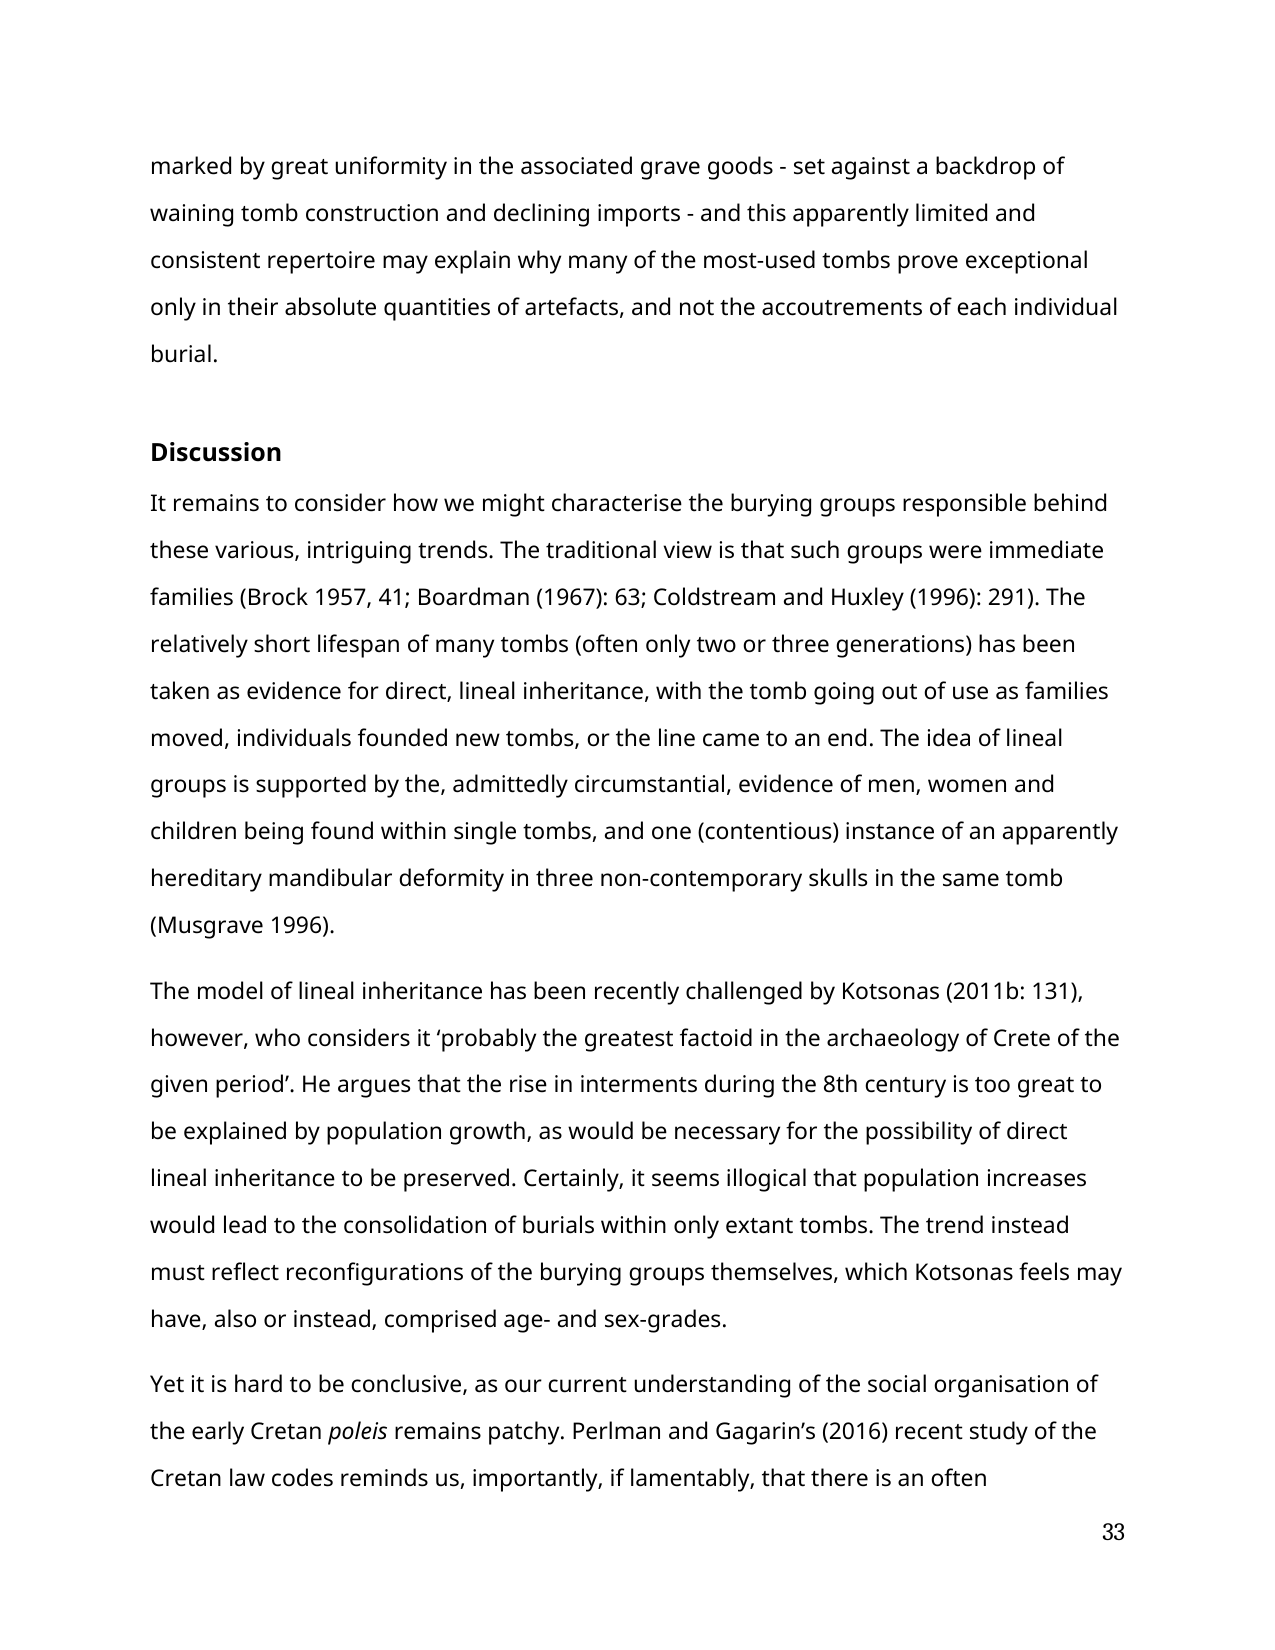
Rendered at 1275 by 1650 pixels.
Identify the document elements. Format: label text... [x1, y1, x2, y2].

subtitle Discussion [150, 434, 1125, 468]
text The model of lineal inheritance has been recently challenged by Kotsonas (2011b: 131), however, who considers it ‘probably the greatest factoid in the archaeology of Crete of the given period’. He argues that the rise in interments during the 8th century is too great to be explained by population growth, as would be necessary for the possibility of direct lineal inheritance to be preserved. Certainly, it seems illogical that population increases would lead to the consolidation of burials within only extant tombs. The trend instead must reflect reconfigurations of the burying groups themselves, which Kotsonas feels may have, also or instead, comprised age- and sex-grades. [150, 975, 1125, 1334]
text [150, 150, 1125, 369]
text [150, 1368, 1125, 1493]
text It remains to consider how we might characterise the burying groups responsible behind these various, intriguing trends. The traditional view is that such groups were immediate families (Brock 1957, 41; Boardman (1967): 63; Coldstream and Huxley (1996): 291). The relatively short lifespan of many tombs (often only two or three generations) has been taken as evidence for direct, lineal inheritance, with the tomb going out of use as families moved, individuals founded new tombs, or the line came to an end. The idea of lineal groups is supported by the, admittedly circumstantial, evidence of men, women and children being found within single tombs, and one (contentious) instance of an apparently hereditary mandibular deformity in three non-contemporary skulls in the same tomb (Musgrave 1996). [150, 487, 1125, 940]
